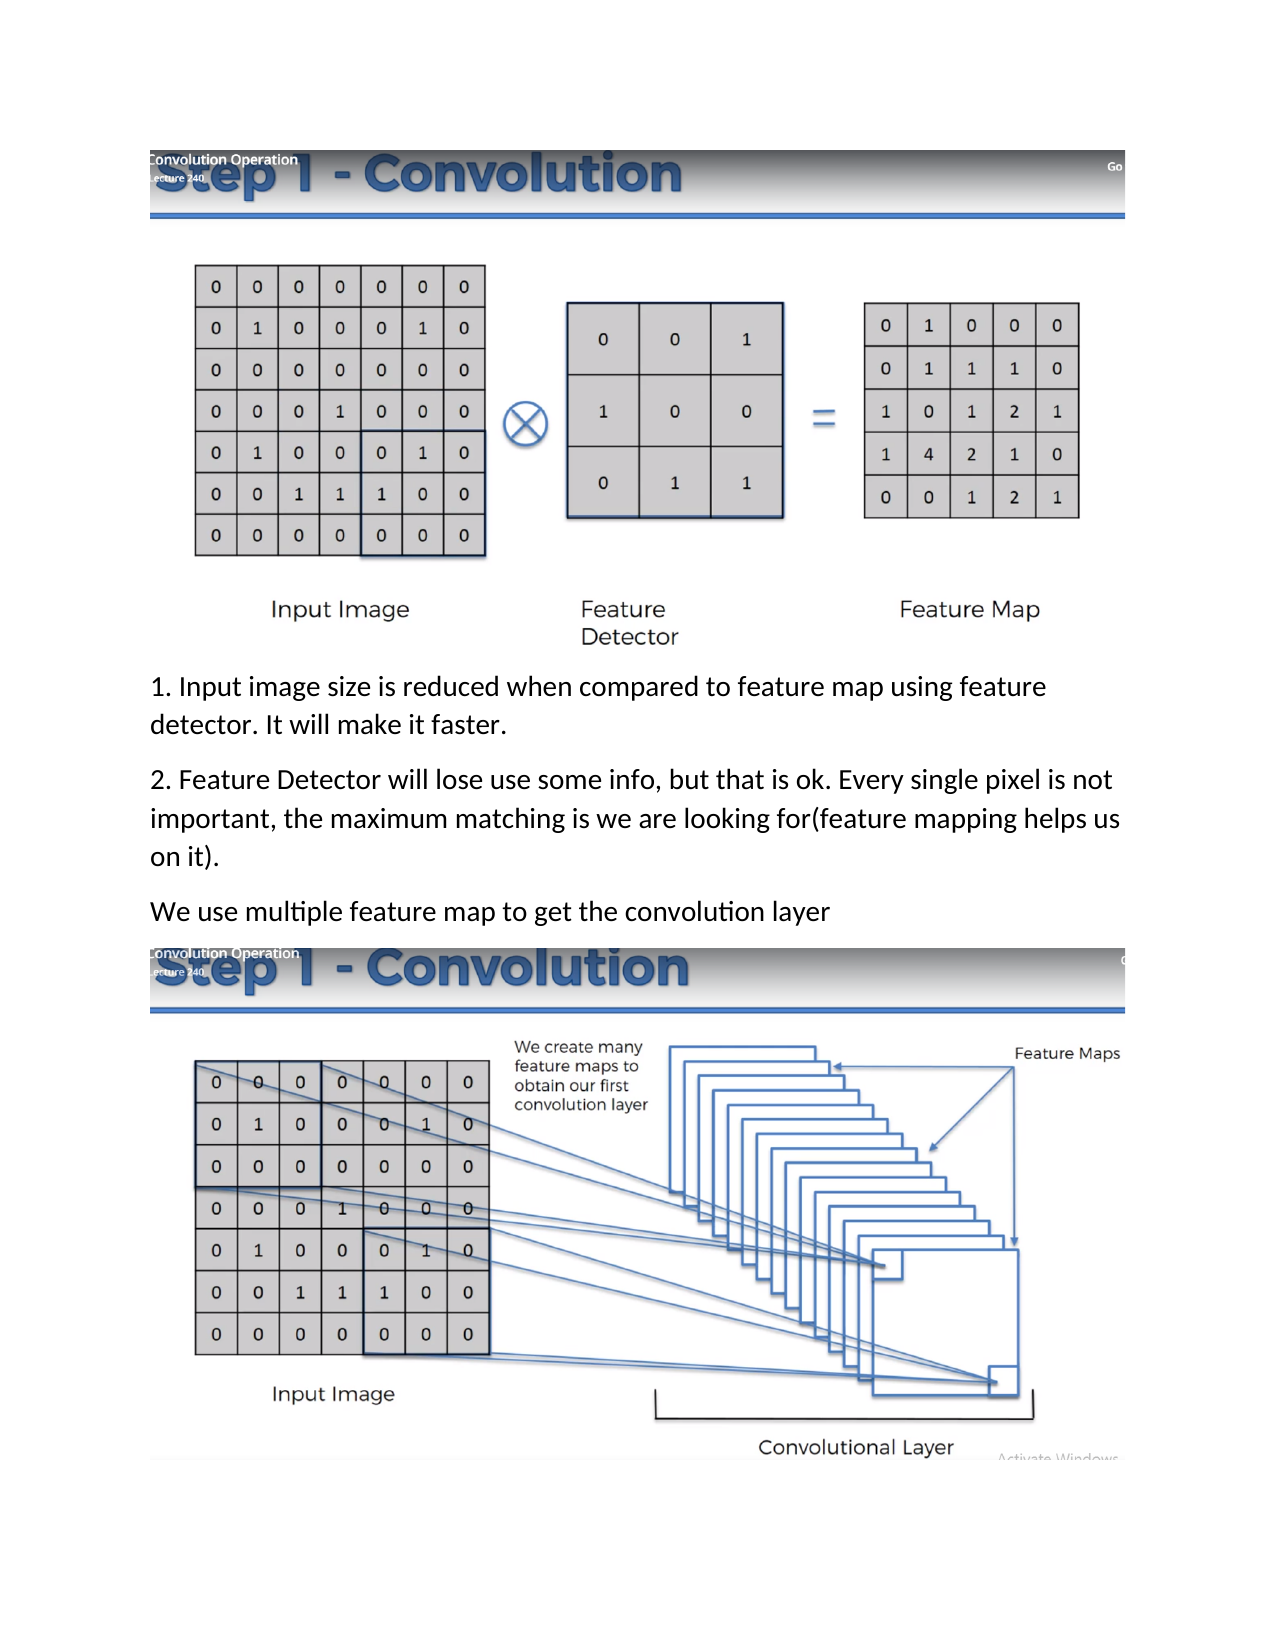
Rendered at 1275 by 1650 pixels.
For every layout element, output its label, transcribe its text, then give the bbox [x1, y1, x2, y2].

text 1. Input image size is reduced when compared to feature map using feature detector. It will make it faster. [150, 668, 1125, 742]
text We use multiple feature map to get the convolution layer [150, 893, 1125, 929]
picture [150, 150, 1125, 649]
text 2. Feature Detector will lose use some info, but that is ok. Every single pixel is not important, the maximum matching is we are looking for(feature mapping helps us on it). [150, 761, 1125, 874]
picture [150, 948, 1125, 1460]
